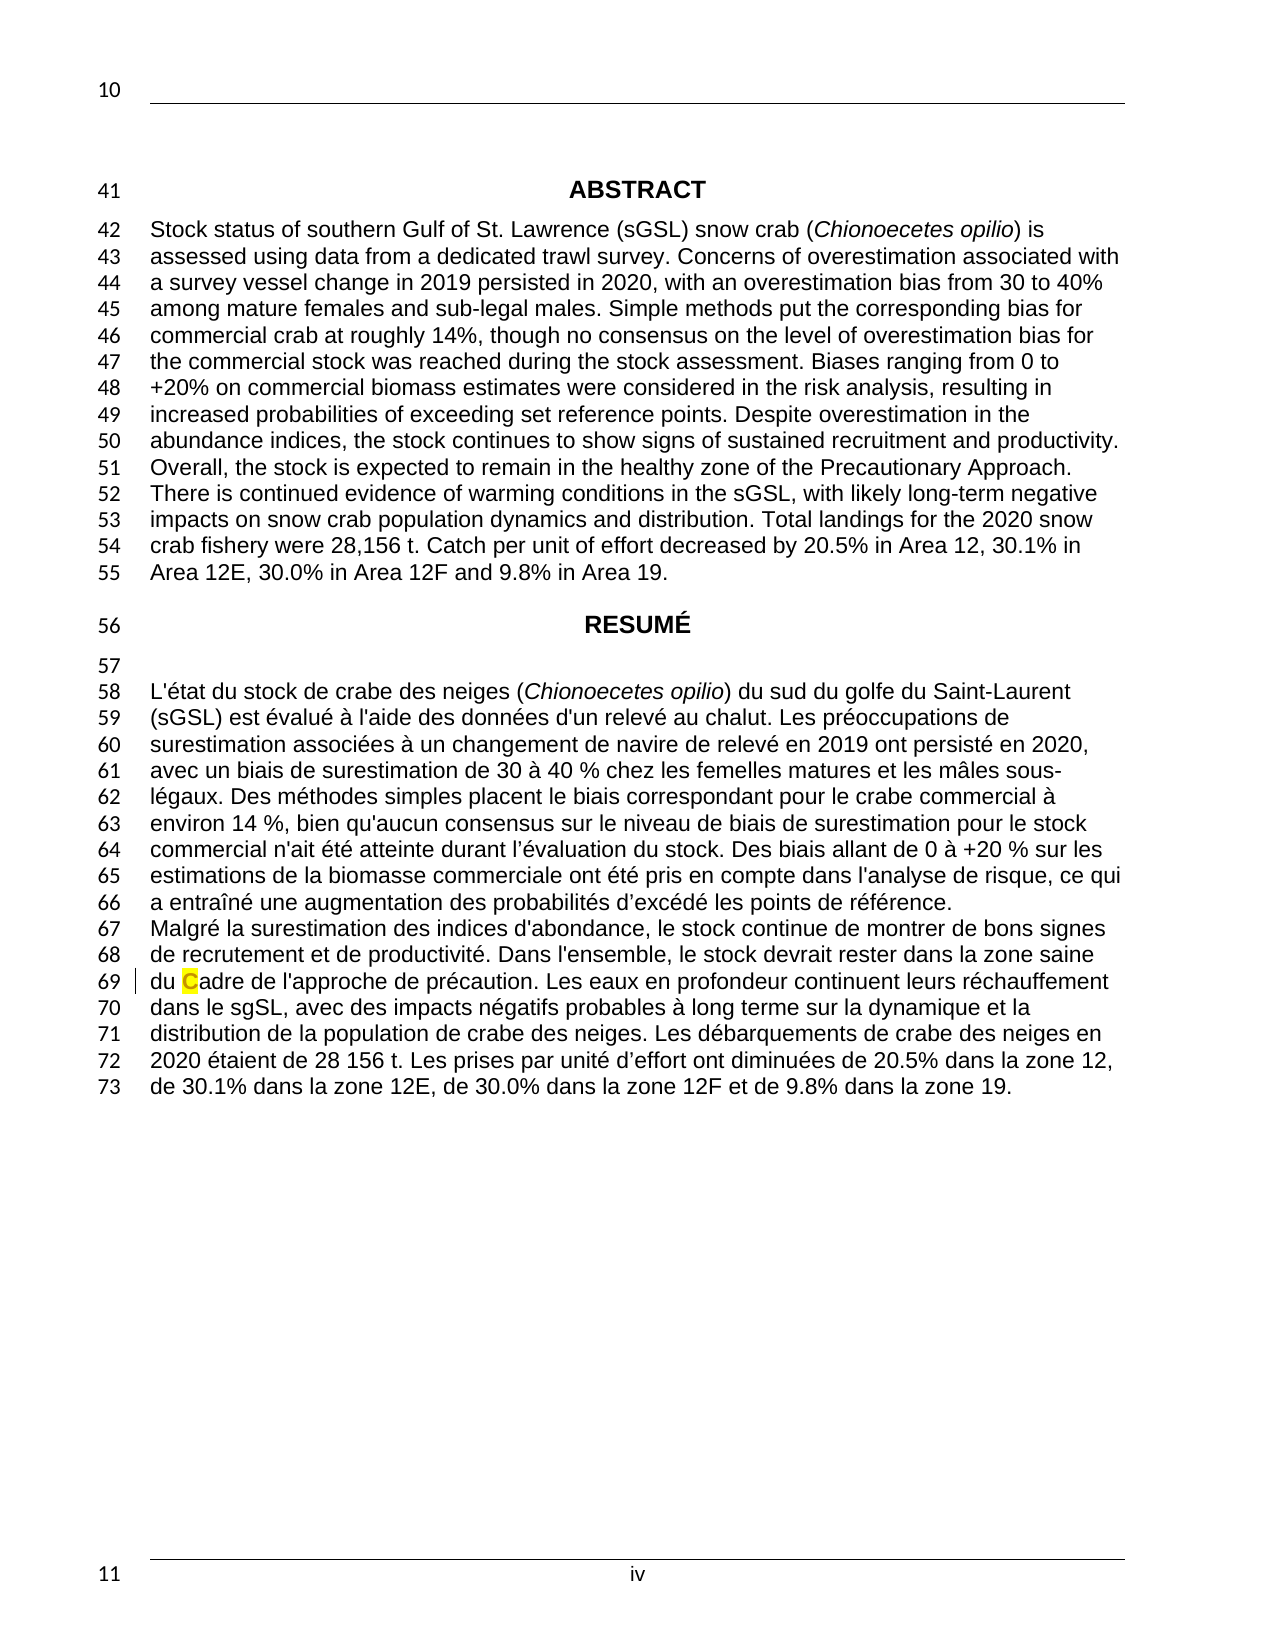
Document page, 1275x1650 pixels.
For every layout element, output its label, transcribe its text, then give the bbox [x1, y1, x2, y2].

subtitle Abstract [150, 175, 1125, 204]
text L'état du stock de crabe des neiges (Chionoecetes opilio) du sud du golfe du Saint-Laurent (sGSL) est évalué à l'aide des données d'un relevé au chalut. Les préoccupations de surestimation associées à un changement de navire de relevé en 2019 ont persisté en 2020, avec un biais de surestimation de 30 à 40 % chez les femelles matures et les mâles sous-légaux. Des méthodes simples placent le biais correspondant pour le crabe commercial à environ 14 %, bien qu'aucun consensus sur le niveau de biais de surestimation pour le stock commercial n'ait été atteinte durant l’évaluation du stock. Des biais allant de 0 à +20 % sur les estimations de la biomasse commerciale ont été pris en compte dans l'analyse de risque, ce qui a entraîné une augmentation des probabilités d’excédé les points de référence. [150, 678, 1125, 915]
subtitle REsumé [150, 610, 1125, 639]
text Stock status of southern Gulf of St. Lawrence (sGSL) snow crab (Chionoecetes opilio) is assessed using data from a dedicated trawl survey. Concerns of overestimation associated with a survey vessel change in 2019 persisted in 2020, with an overestimation bias from 30 to 40% among mature females and sub-legal males. Simple methods put the corresponding bias for commercial crab at roughly 14%, though no consensus on the level of overestimation bias for the commercial stock was reached during the stock assessment. Biases ranging from 0 to +20% on commercial biomass estimates were considered in the risk analysis, resulting in increased probabilities of exceeding set reference points. Despite overestimation in the abundance indices, the stock continues to show signs of sustained recruitment and productivity. Overall, the stock is expected to remain in the healthy zone of the Precautionary Approach. There is continued evidence of warming conditions in the sGSL, with likely long-term negative impacts on snow crab population dynamics and distribution. Total landings for the 2020 snow crab fishery were 28,156 t. Catch per unit of effort decreased by 20.5% in Area 12, 30.1% in Area 12E, 30.0% in Area 12F and 9.8% in Area 19. [150, 216, 1125, 585]
text Malgré la surestimation des indices d'abondance, le stock continue de montrer de bons signes de recrutement et de productivité. Dans l'ensemble, le stock devrait rester dans la zone saine du Cadre de l'approche de précaution. Les eaux en profondeur continuent leurs réchauffement dans le sgSL, avec des impacts négatifs probables à long terme sur la dynamique et la distribution de la population de crabe des neiges. Les débarquements de crabe des neiges en 2020 étaient de 28 156 t. Les prises par unité d’effort ont diminuées de 20.5% dans la zone 12, de 30.1% dans la zone 12E, de 30.0% dans la zone 12F et de 9.8% dans la zone 19. [150, 915, 1125, 1099]
